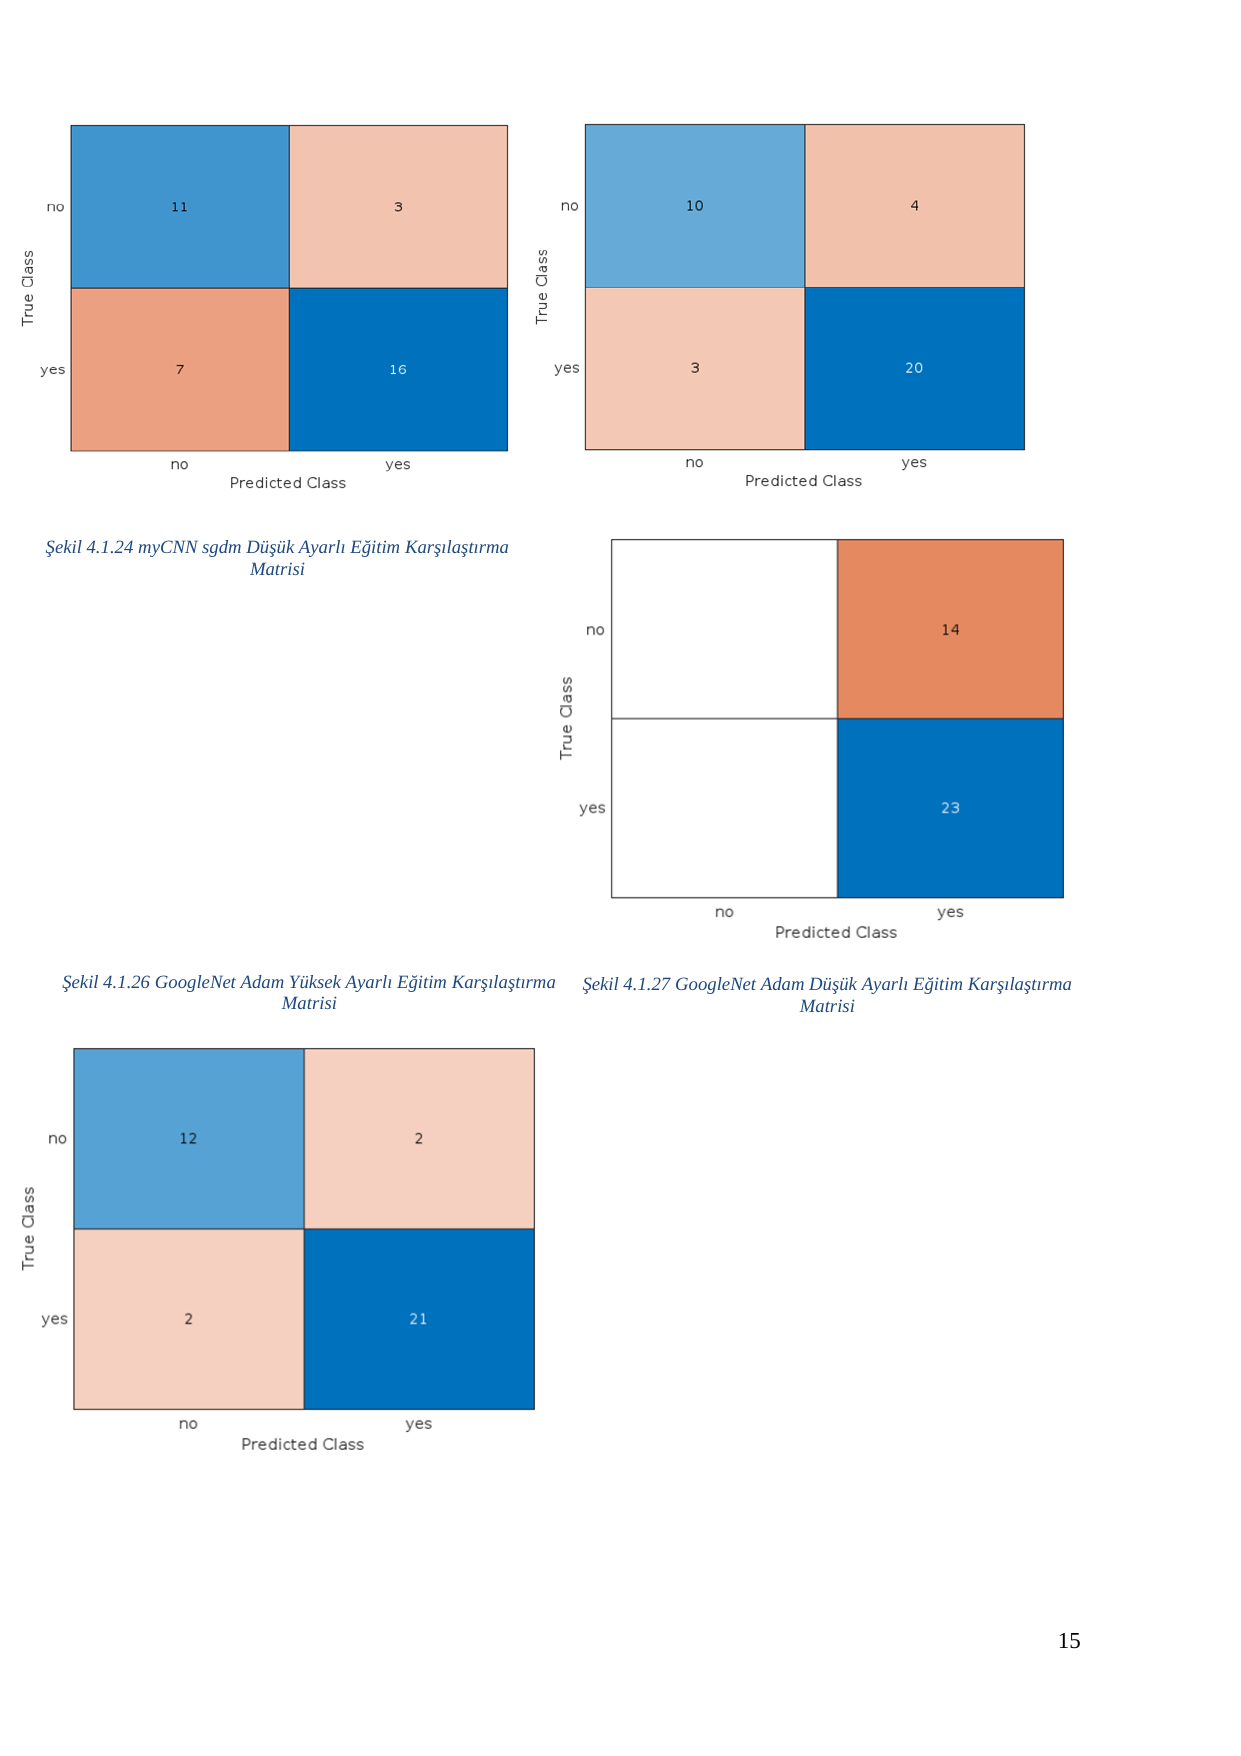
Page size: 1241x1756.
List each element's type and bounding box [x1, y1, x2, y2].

picture [18, 123, 512, 491]
picture [556, 537, 1065, 943]
picture [18, 1046, 537, 1455]
picture [530, 122, 1029, 490]
